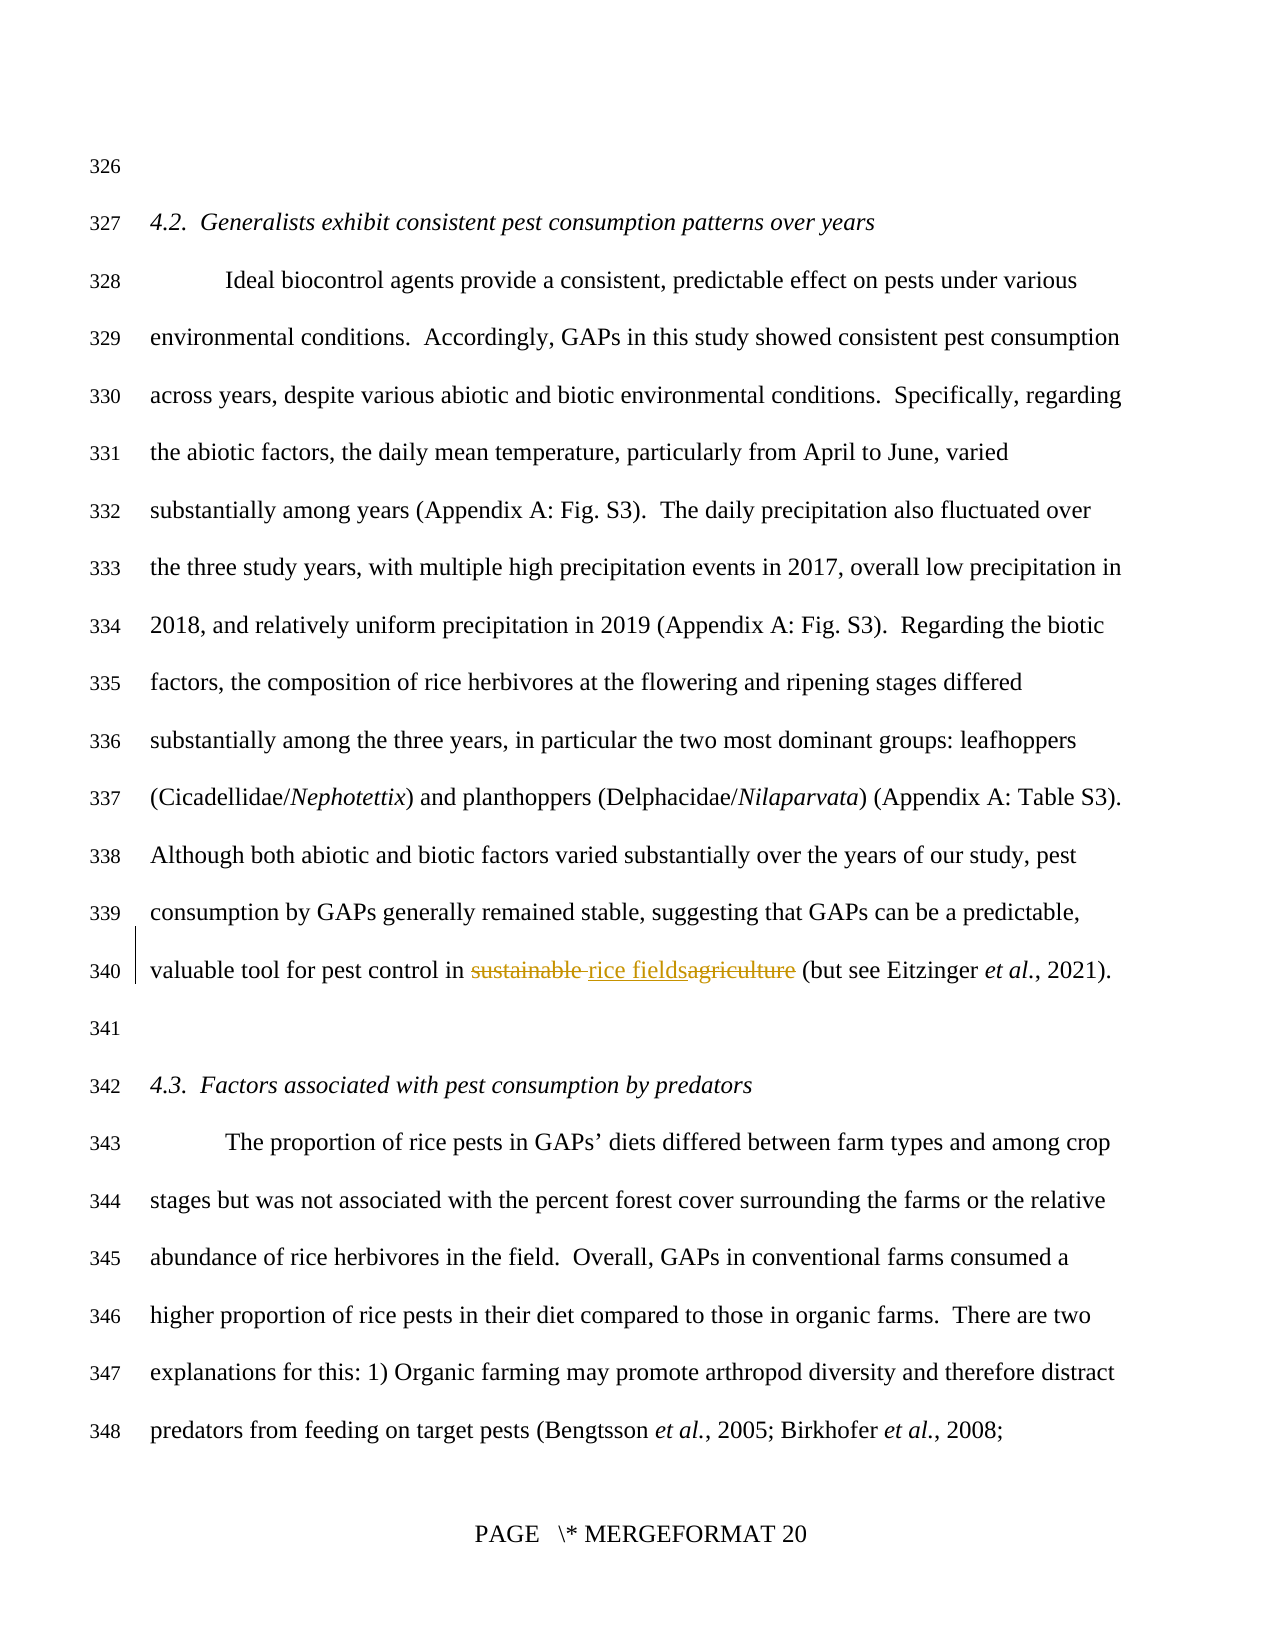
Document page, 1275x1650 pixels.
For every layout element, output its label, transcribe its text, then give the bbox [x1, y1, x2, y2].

text Ideal biocontrol agents provide a consistent, predictable effect on pests under various environmental conditions. Accordingly, GAPs in this study showed consistent pest consumption across years, despite various abiotic and biotic environmental conditions. Specifically, regarding the abiotic factors, the daily mean temperature, particularly from April to June, varied substantially among years (Appendix A: Fig. S3). The daily precipitation also fluctuated over the three study years, with multiple high precipitation events in 2017, overall low precipitation in 2018, and relatively uniform precipitation in 2019 (Appendix A: Fig. S3). Regarding the biotic factors, the composition of rice herbivores at the flowering and ripening stages differed substantially among the three years, in particular the two most dominant groups: leafhoppers (Cicadellidae/Nephotettix) and planthoppers (Delphacidae/Nilaparvata) (Appendix A: Table S3). Although both abiotic and biotic factors varied substantially over the years of our study, pest consumption by GAPs generally remained stable, suggesting that GAPs can be a predictable, valuable tool for pest control in (but see Eitzinger et al., 2021). [150, 265, 1125, 984]
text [150, 1127, 1125, 1444]
text 4.3. Factors associated with pest consumption by predators [150, 1070, 1125, 1099]
text 4.2. Generalists exhibit consistent pest consumption patterns over years [150, 207, 1125, 236]
